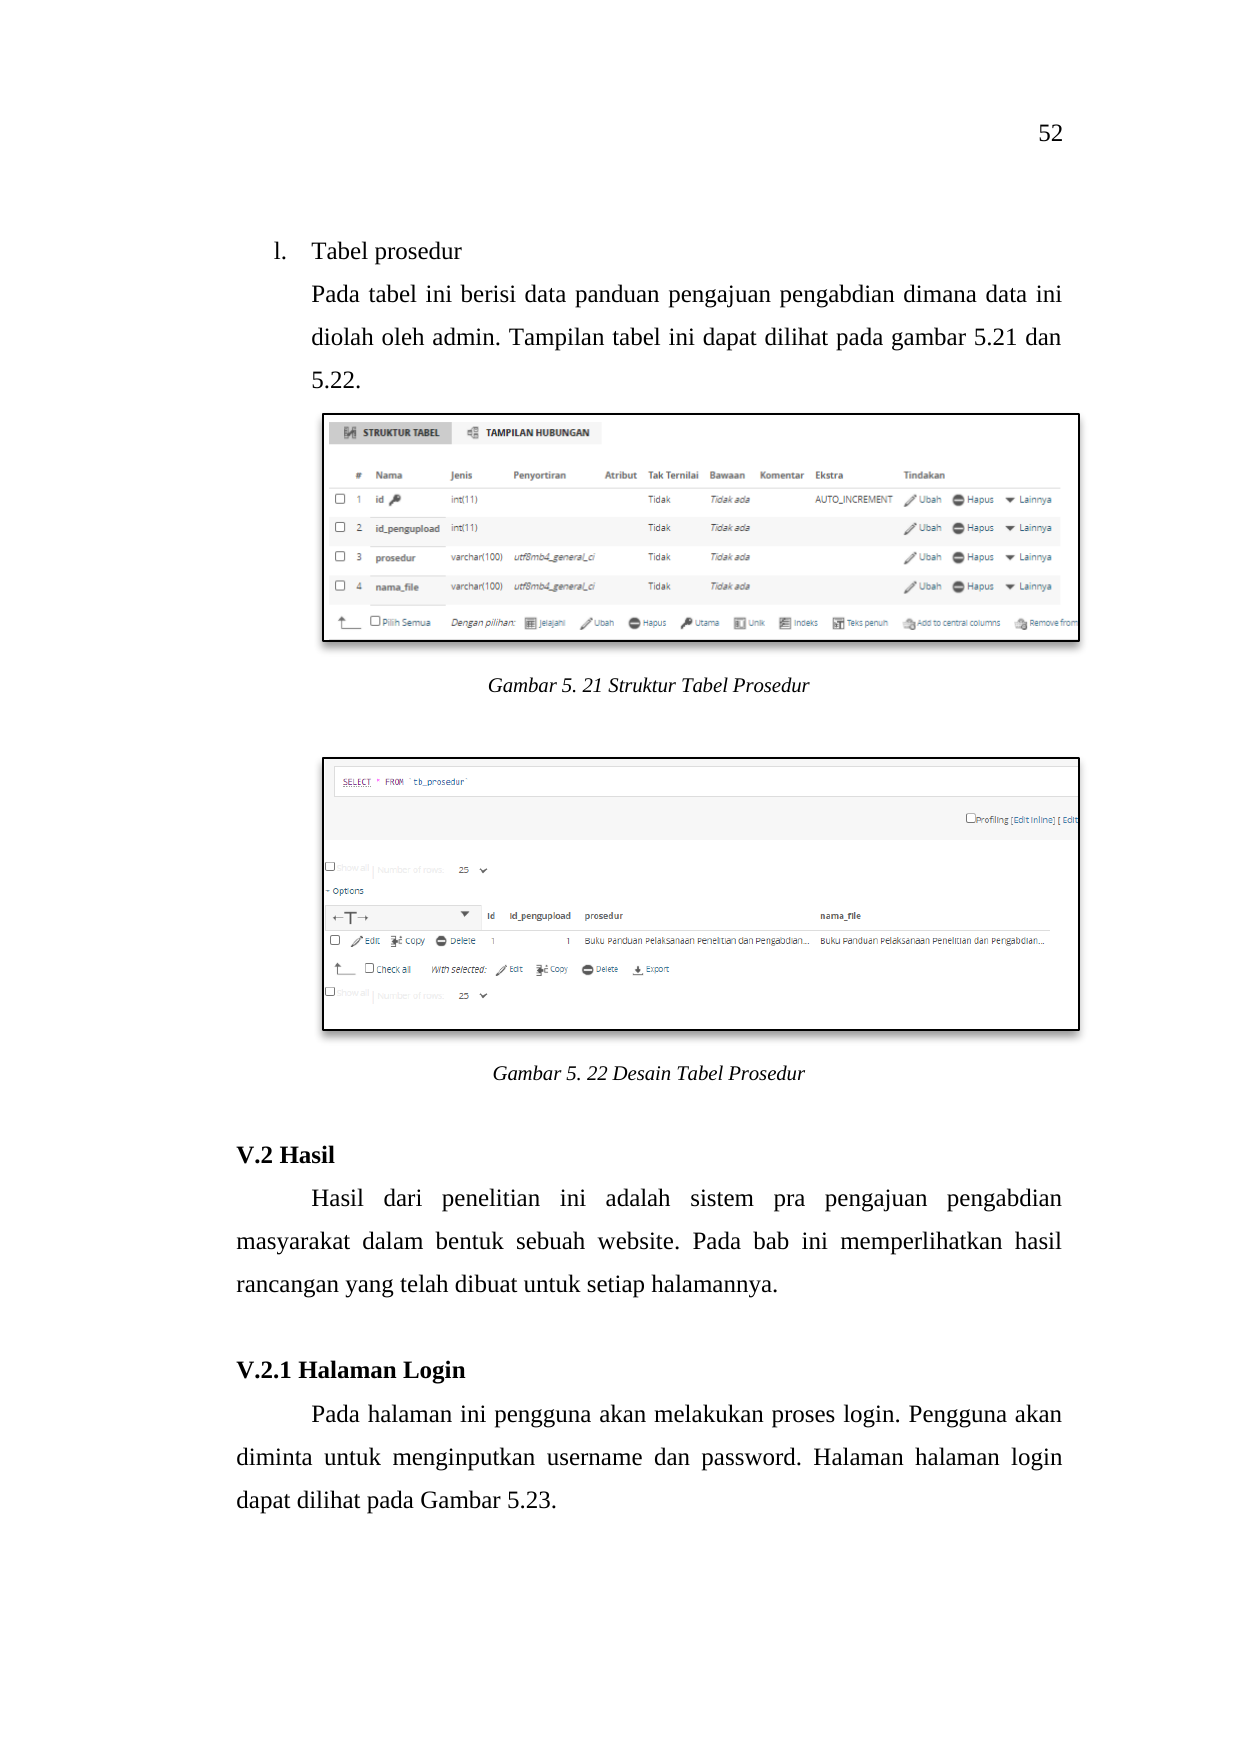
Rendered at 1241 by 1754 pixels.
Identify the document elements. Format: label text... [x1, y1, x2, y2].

text Gambar 5. 21 Struktur Tabel Prosedur [236, 673, 1063, 697]
text Gambar 5. 22 Desain Tabel Prosedur [236, 1061, 1063, 1085]
list Pada tabel ini berisi data panduan pengajuan pengabdian dimana data ini diolah oleh admin. Tampilan tabel ini dapat dilihat pada gambar 5.21 dan 5.22. [311, 279, 1063, 394]
subtitle Hasil [236, 1140, 1063, 1169]
picture [324, 759, 1078, 1029]
text Hasil dari penelitian ini adalah sistem pra pengajuan pengabdian masyarakat dalam bentuk sebuah website. Pada bab ini memperlihatkan hasil rancangan yang telah dibuat untuk setiap halamannya. [236, 1183, 1063, 1298]
subtitle Halaman Login [236, 1356, 1063, 1384]
text Pada halaman ini pengguna akan melakukan proses login. Pengguna akan diminta untuk menginputkan username dan password. Halaman halaman login dapat dilihat pada Gambar 5.23. [236, 1399, 1063, 1514]
list Tabel prosedur [274, 236, 1063, 265]
picture [324, 415, 1078, 640]
